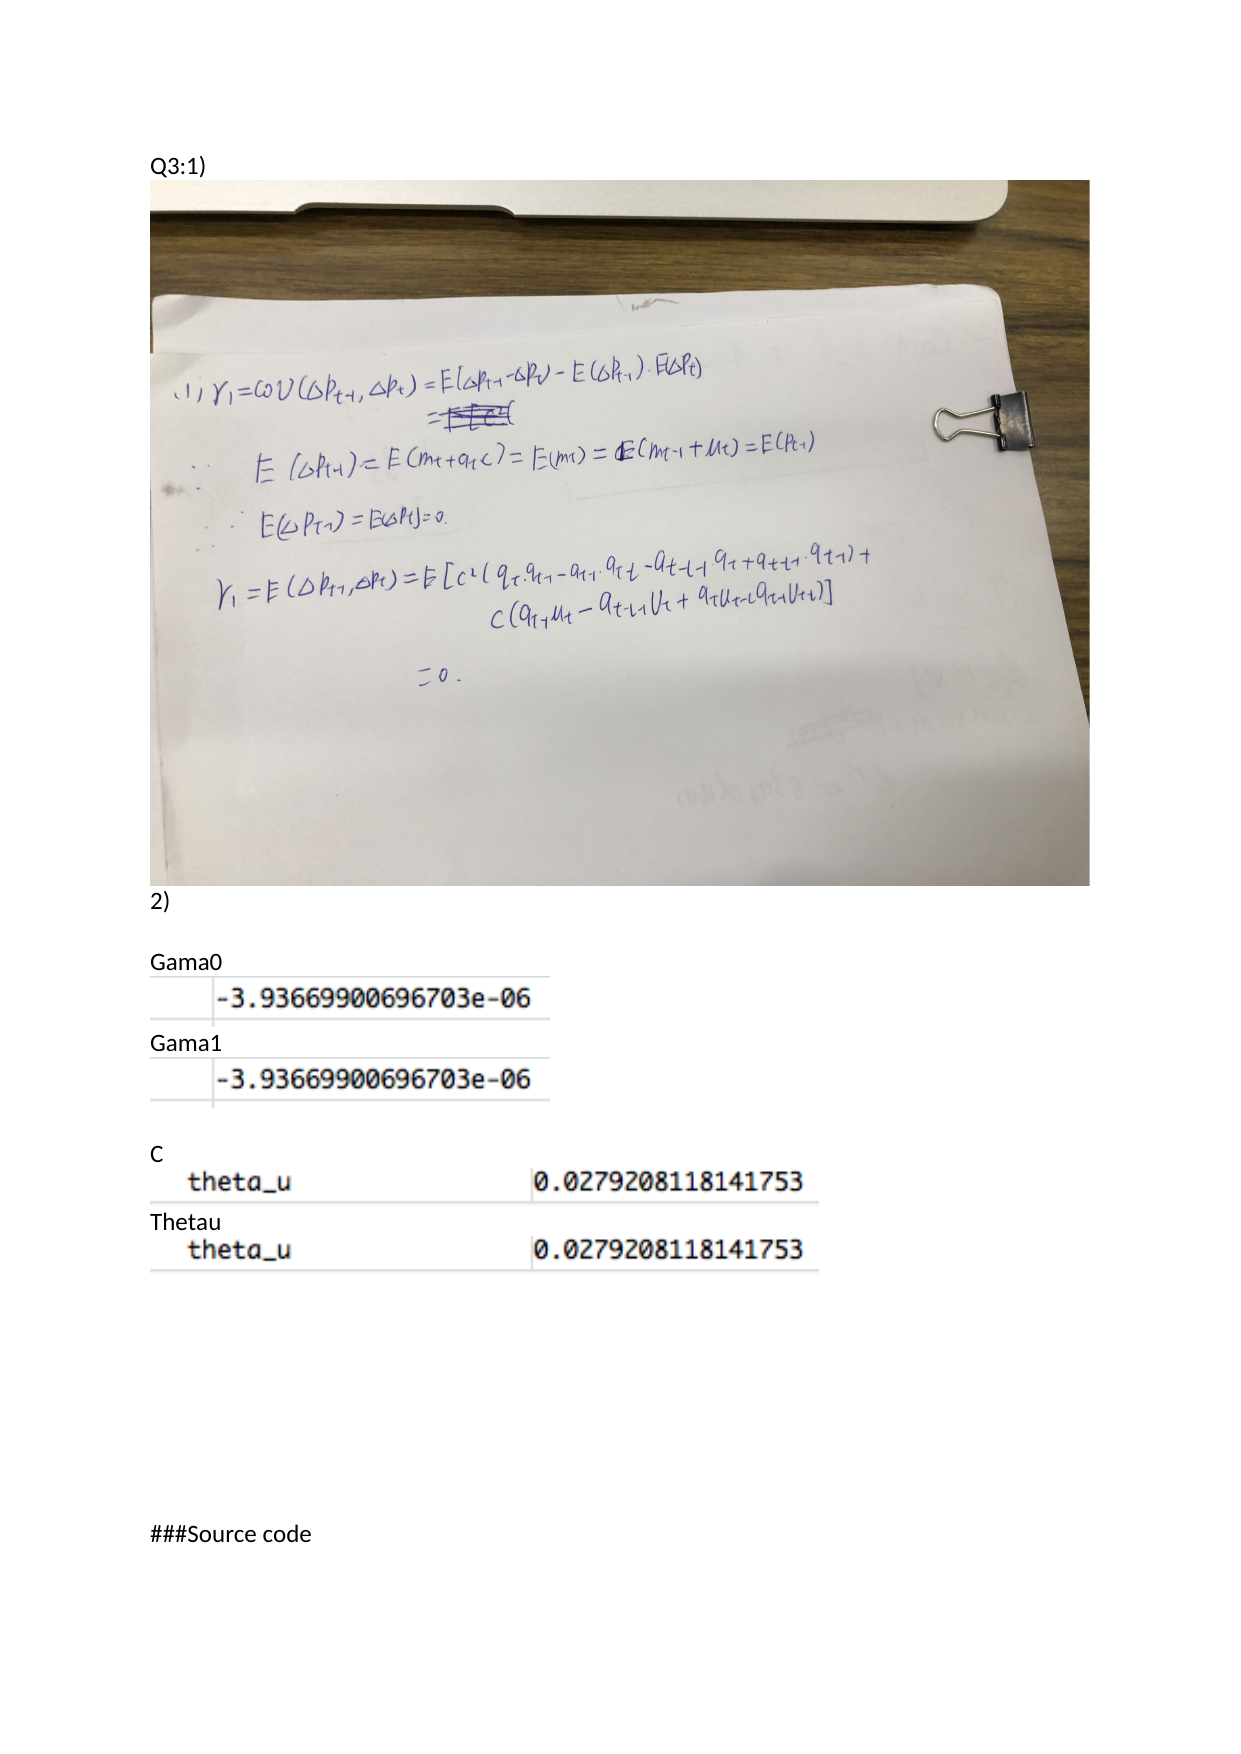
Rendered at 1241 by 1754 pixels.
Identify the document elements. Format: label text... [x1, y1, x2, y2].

text Q3:1) [150, 150, 1090, 180]
text ###Source code [150, 1518, 1090, 1548]
text Gama0 [150, 946, 1090, 977]
text Gama1 [150, 1027, 1090, 1057]
text Thetau [150, 1206, 1090, 1236]
picture [150, 1168, 819, 1206]
picture [150, 180, 1090, 886]
picture [150, 976, 550, 1027]
picture [150, 1236, 819, 1274]
text C [150, 1138, 1090, 1168]
picture [150, 1057, 550, 1108]
text 2) [150, 886, 1090, 916]
